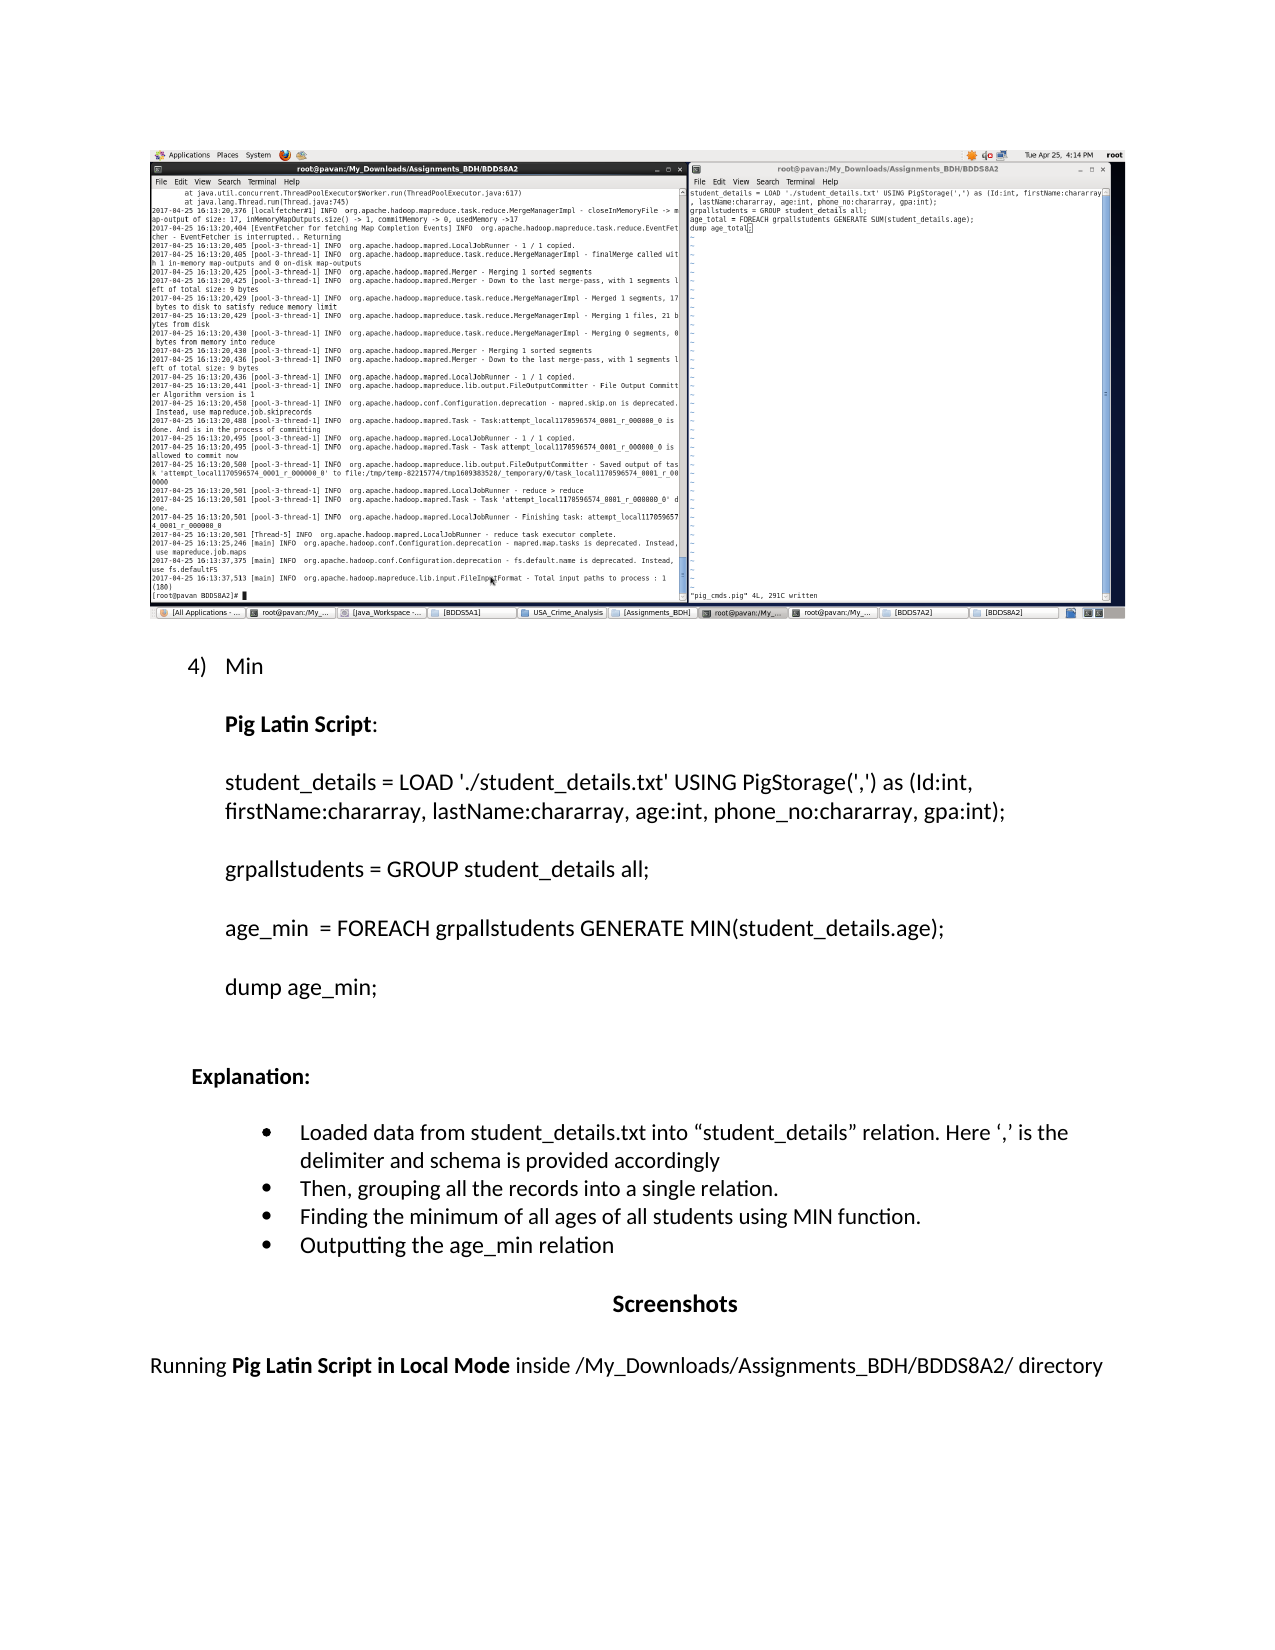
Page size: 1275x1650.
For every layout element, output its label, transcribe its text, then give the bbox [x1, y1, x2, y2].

text Explanation: [150, 1062, 1125, 1090]
list Pig Latin Script: [225, 709, 1125, 739]
list Then, grouping all the records into a single relation. [262, 1174, 1125, 1202]
list dump age_min; [225, 972, 1125, 1001]
list Outputting the age_min relation [262, 1230, 1125, 1259]
list Screenshots [225, 1289, 1125, 1319]
picture [150, 150, 1125, 619]
list Min [187, 651, 1125, 680]
list Finding the minimum of all ages of all students using MIN function. [262, 1202, 1125, 1230]
text Running Pig Latin Script in Local Mode inside /My_Downloads/Assignments_BDH/BDDS8A2/ directory [150, 1351, 1125, 1379]
list student_details = LOAD './student_details.txt' USING PigStorage(',') as (Id:int, firstName:chararray, lastName:chararray, age:int, phone_no:chararray, gpa:int); [225, 767, 1125, 825]
list Loaded data from student_details.txt into “student_details” relation. Here ‘,’ is the delimiter and schema is provided accordingly [262, 1118, 1125, 1174]
list age_min = FOREACH grpallstudents GENERATE MIN(student_details.age); [225, 913, 1125, 942]
list grpallstudents = GROUP student_details all; [225, 854, 1125, 884]
